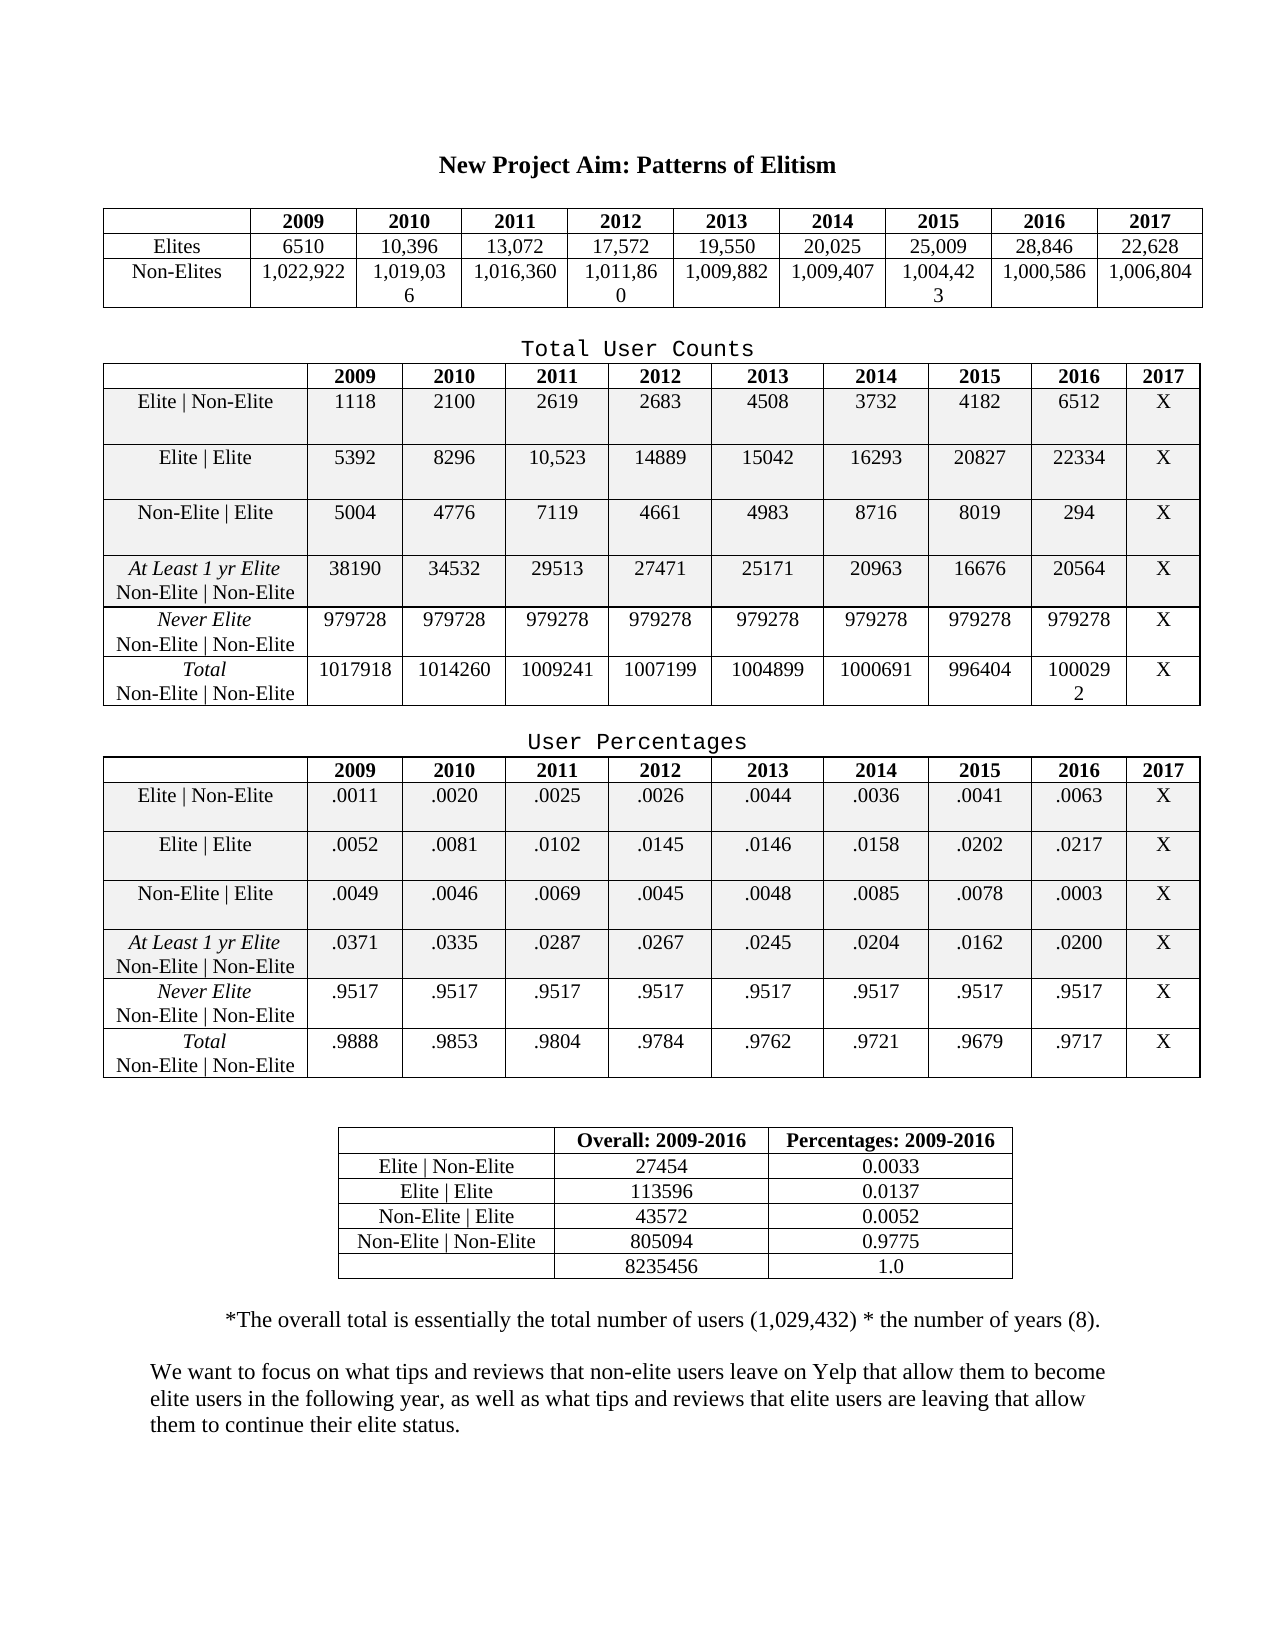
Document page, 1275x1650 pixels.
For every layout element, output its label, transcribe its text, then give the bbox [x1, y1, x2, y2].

table_cell 29513 [506, 556, 608, 606]
table_cell .0049 [308, 881, 402, 929]
table_cell 1,009,882 [674, 259, 779, 307]
table_header 2016 [1032, 758, 1126, 782]
table_header 2017 [1127, 364, 1199, 388]
table_cell .0063 [1032, 783, 1126, 831]
table_cell 996404 [929, 657, 1031, 705]
table_cell .0245 [712, 930, 823, 978]
table_cell 1000691 [824, 657, 928, 705]
table_cell 38190 [308, 556, 402, 606]
table_cell Total Non-Elite | Non-Elite [104, 657, 307, 705]
table_cell 0.0052 [769, 1204, 1012, 1228]
table_header [104, 758, 307, 782]
table_cell 6510 [251, 234, 356, 258]
table_cell 4661 [609, 500, 711, 555]
table_header Overall: 2009-2016 [555, 1128, 768, 1152]
text *The overall total is essentially the total number of users (1,029,432) * the number of years (8). [225, 1279, 1125, 1332]
table_header [104, 364, 307, 388]
table_cell 1,006,804 [1098, 259, 1202, 307]
table_cell Non-Elite | Elite [104, 881, 307, 929]
table_cell 5004 [308, 500, 402, 555]
table_cell 1,009,407 [780, 259, 885, 307]
table_cell .0048 [712, 881, 823, 929]
table_cell 10,396 [357, 234, 461, 258]
table_header 2013 [712, 364, 823, 388]
table_cell 1,004,423 [886, 259, 991, 307]
table_cell .9517 [824, 979, 928, 1027]
table_cell Elite | Elite [104, 445, 307, 499]
table_cell X [1127, 608, 1199, 656]
table_header 2012 [568, 209, 673, 233]
table_cell 1017918 [308, 657, 402, 705]
table_cell 1000292 [1032, 657, 1126, 705]
table_cell .0145 [609, 832, 711, 880]
table_cell .0146 [712, 832, 823, 880]
table_cell .9517 [403, 979, 505, 1027]
table_cell .9517 [308, 979, 402, 1027]
table_cell 979278 [712, 608, 823, 656]
table_cell .9517 [609, 979, 711, 1027]
table_cell Elite | Non-Elite [104, 783, 307, 831]
table_cell Elite | Non-Elite [339, 1154, 554, 1178]
table_cell 4508 [712, 389, 823, 444]
table_cell .9762 [712, 1029, 823, 1077]
table_cell 979728 [403, 608, 505, 656]
table_header 2016 [992, 209, 1097, 233]
table_header 2010 [403, 364, 505, 388]
table_cell 1.0 [769, 1254, 1012, 1278]
table_header 2009 [308, 758, 402, 782]
table_cell Elites [104, 234, 250, 258]
table_cell 979278 [506, 608, 608, 656]
table_cell 4182 [929, 389, 1031, 444]
table_header 2011 [506, 758, 608, 782]
table_header Percentages: 2009-2016 [769, 1128, 1012, 1152]
table_header 2015 [929, 364, 1031, 388]
table_cell X [1127, 832, 1199, 880]
table_cell X [1127, 445, 1199, 499]
table_cell X [1127, 1029, 1199, 1077]
table_cell .0287 [506, 930, 608, 978]
table_cell Non-Elite | Non-Elite [339, 1229, 554, 1253]
table_header 2016 [1032, 364, 1126, 388]
table_cell 7119 [506, 500, 608, 555]
table_header 2017 [1098, 209, 1202, 233]
table_cell .9853 [403, 1029, 505, 1077]
table_cell 19,550 [674, 234, 779, 258]
table_cell 0.0033 [769, 1154, 1012, 1178]
table_cell 8296 [403, 445, 505, 499]
table_cell 4776 [403, 500, 505, 555]
table_cell 979728 [308, 608, 402, 656]
table_cell 34532 [403, 556, 505, 606]
table_header 2014 [824, 758, 928, 782]
table_cell 979278 [929, 608, 1031, 656]
table_cell X [1127, 979, 1199, 1027]
table_cell .0202 [929, 832, 1031, 880]
table_cell .9717 [1032, 1029, 1126, 1077]
table_cell .0003 [1032, 881, 1126, 929]
table_cell .0041 [929, 783, 1031, 831]
table_cell X [1127, 556, 1199, 606]
table_cell .9517 [929, 979, 1031, 1027]
table_cell 13,072 [462, 234, 567, 258]
table_cell 43572 [555, 1204, 768, 1228]
table_cell 20564 [1032, 556, 1126, 606]
table_header 2013 [712, 758, 823, 782]
table_cell X [1127, 930, 1199, 978]
table_cell .0011 [308, 783, 402, 831]
table_header 2009 [251, 209, 356, 233]
table_cell 16676 [929, 556, 1031, 606]
table_cell .9888 [308, 1029, 402, 1077]
table_cell 1,011,860 [568, 259, 673, 307]
table_cell .9784 [609, 1029, 711, 1077]
table_cell .9517 [712, 979, 823, 1027]
table_cell 25171 [712, 556, 823, 606]
table_cell 5392 [308, 445, 402, 499]
table_cell 0.0137 [769, 1179, 1012, 1203]
table_cell .0200 [1032, 930, 1126, 978]
table_cell 979278 [824, 608, 928, 656]
table_cell 22334 [1032, 445, 1126, 499]
table_cell .0204 [824, 930, 928, 978]
table_cell .0078 [929, 881, 1031, 929]
table_cell At Least 1 yr Elite Non-Elite | Non-Elite [104, 930, 307, 978]
table_cell 2683 [609, 389, 711, 444]
table_cell Never Elite Non-Elite | Non-Elite [104, 979, 307, 1027]
table_cell .0085 [824, 881, 928, 929]
table_cell 27471 [609, 556, 711, 606]
table_cell .0025 [506, 783, 608, 831]
table_cell .0044 [712, 783, 823, 831]
table_cell 10,523 [506, 445, 608, 499]
table_cell .0020 [403, 783, 505, 831]
table_cell 22,628 [1098, 234, 1202, 258]
table_cell 1014260 [403, 657, 505, 705]
table_cell .9721 [824, 1029, 928, 1077]
table_header [104, 209, 250, 233]
table_cell 28,846 [992, 234, 1097, 258]
table_cell .0371 [308, 930, 402, 978]
table_cell 979278 [1032, 608, 1126, 656]
table_header 2010 [403, 758, 505, 782]
table_cell 15042 [712, 445, 823, 499]
text Total User Counts [150, 337, 1125, 363]
table_cell 2100 [403, 389, 505, 444]
table_cell .0081 [403, 832, 505, 880]
table_cell 8716 [824, 500, 928, 555]
table_header 2011 [462, 209, 567, 233]
table_header [339, 1128, 554, 1152]
table_cell 1004899 [712, 657, 823, 705]
table_cell Non-Elite | Elite [104, 500, 307, 555]
table_cell .0217 [1032, 832, 1126, 880]
table_cell 16293 [824, 445, 928, 499]
text New Project Aim: Patterns of Elitism [150, 150, 1125, 179]
table_cell 1,000,586 [992, 259, 1097, 307]
table_cell 4983 [712, 500, 823, 555]
table_cell .9804 [506, 1029, 608, 1077]
table_header 2017 [1127, 758, 1199, 782]
table_cell Never Elite Non-Elite | Non-Elite [104, 608, 307, 656]
table_cell .0162 [929, 930, 1031, 978]
table_cell [339, 1254, 554, 1278]
table_header 2013 [674, 209, 779, 233]
table_header 2009 [308, 364, 402, 388]
table_cell .9517 [506, 979, 608, 1027]
table_cell 8235456 [555, 1254, 768, 1278]
table_cell X [1127, 783, 1199, 831]
table_cell 1009241 [506, 657, 608, 705]
table_cell .0069 [506, 881, 608, 929]
table_cell .0335 [403, 930, 505, 978]
table_cell 1007199 [609, 657, 711, 705]
table_cell Total Non-Elite | Non-Elite [104, 1029, 307, 1077]
table_cell 20,025 [780, 234, 885, 258]
table_cell X [1127, 657, 1199, 705]
table_cell 805094 [555, 1229, 768, 1253]
table_header 2015 [929, 758, 1031, 782]
text User Percentages [150, 731, 1125, 756]
table_cell 0.9775 [769, 1229, 1012, 1253]
table_cell Elite | Elite [104, 832, 307, 880]
table_cell X [1127, 389, 1199, 444]
table_cell 20963 [824, 556, 928, 606]
table_cell Non-Elites [104, 259, 250, 307]
table_header 2015 [886, 209, 991, 233]
table_cell 1,019,036 [357, 259, 461, 307]
table_cell .0026 [609, 783, 711, 831]
table_header 2010 [357, 209, 461, 233]
table_cell 3732 [824, 389, 928, 444]
table_cell 8019 [929, 500, 1031, 555]
table_cell 294 [1032, 500, 1126, 555]
table_cell .9517 [1032, 979, 1126, 1027]
table_cell .0046 [403, 881, 505, 929]
table_cell .0052 [308, 832, 402, 880]
table_cell 1118 [308, 389, 402, 444]
table_header 2012 [609, 758, 711, 782]
table_cell 20827 [929, 445, 1031, 499]
table_cell .0267 [609, 930, 711, 978]
table_cell 979278 [609, 608, 711, 656]
table_cell 113596 [555, 1179, 768, 1203]
table_cell X [1127, 500, 1199, 555]
table_cell 1,016,360 [462, 259, 567, 307]
table_cell .0158 [824, 832, 928, 880]
table_cell Non-Elite | Elite [339, 1204, 554, 1228]
table_cell .0036 [824, 783, 928, 831]
text We want to focus on what tips and reviews that non-elite users leave on Yelp that allow them to become elite users in the following year, as well as what tips and reviews that elite users are leaving that allow them to continue their elite status. [150, 1358, 1125, 1437]
table_cell 1,022,922 [251, 259, 356, 307]
table_header 2012 [609, 364, 711, 388]
table_cell 2619 [506, 389, 608, 444]
table_cell 14889 [609, 445, 711, 499]
table_cell 27454 [555, 1154, 768, 1178]
table_cell .9679 [929, 1029, 1031, 1077]
table_cell 17,572 [568, 234, 673, 258]
table_cell At Least 1 yr Elite Non-Elite | Non-Elite [104, 556, 307, 606]
table_cell Elite | Elite [339, 1179, 554, 1203]
table_cell 25,009 [886, 234, 991, 258]
table_cell .0102 [506, 832, 608, 880]
table_header 2014 [780, 209, 885, 233]
table_cell .0045 [609, 881, 711, 929]
table_cell X [1127, 881, 1199, 929]
table_cell Elite | Non-Elite [104, 389, 307, 444]
table_cell 6512 [1032, 389, 1126, 444]
table_header 2011 [506, 364, 608, 388]
table_header 2014 [824, 364, 928, 388]
